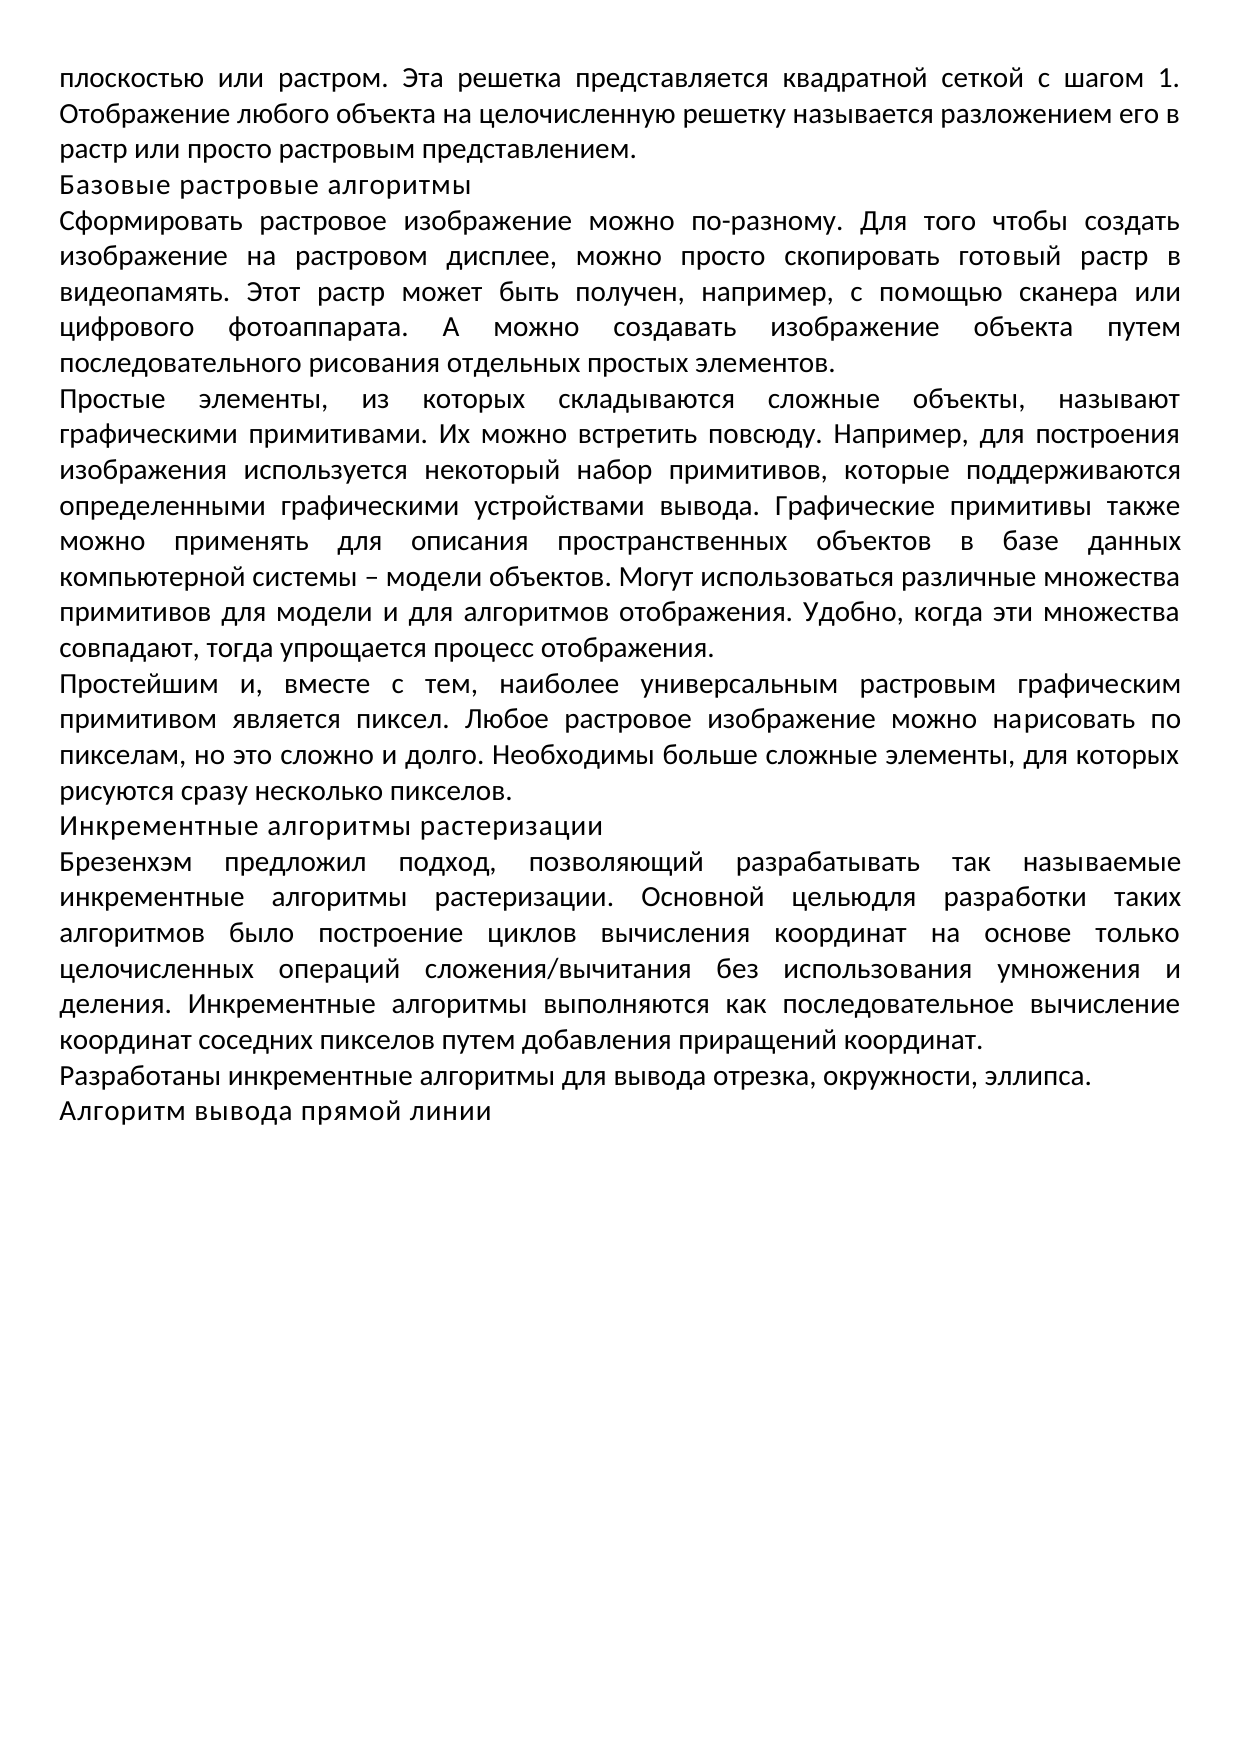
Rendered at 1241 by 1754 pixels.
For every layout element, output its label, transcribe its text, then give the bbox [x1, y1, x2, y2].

text Брезенхэм предложил подход, позволяющий разрабатывать так называемые инкрементные алгоритмы растеризации. Основной цельюдля разработки таких алгоритмов было построение циклов вычисления координат на основе только целочисленных операций сложения/вычитания без использования умножения и деления. Инкрементные алгоритмы выполняются как последовательное вычисление координат соседних пикселов путем добавления приращений координат. [59, 843, 1181, 1057]
text Алгоритм вывода прямой линии [59, 1092, 1181, 1128]
text Инкрементные алгоритмы растеризации [59, 807, 1181, 843]
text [59, 59, 1181, 166]
text Разработаны инкрементные алгоритмы для вывода отрезка, окружности, эллипса. [59, 1057, 1181, 1092]
text Простейшим и, вместе с тем, наиболее универсальным растровым графическим примитивом является пиксел. Любое растровое изображение можно нарисовать по пикселам, но это сложно и долго. Необходимы больше сложные элементы, для которых рисуются сразу несколько пикселов. [59, 665, 1181, 807]
text Сформировать растровое изображение можно по-разному. Для того чтобы создать изображение на растровом дисплее, можно просто скопировать готовый растр в видеопамять. Этот растр может быть получен, например, с помощью сканера или цифрового фотоаппарата. А можно создавать изображение объекта путем последовательного рисования отдельных простых элементов. [59, 202, 1181, 380]
text Базовые растровые алгоритмы [59, 166, 1181, 202]
text Простые элементы, из которых складываются сложные объекты, называют графическими примитивами. Их можно встретить повсюду. Например, для построения изображения используется некоторый набор примитивов, которые поддерживаются определенными графическими устройствами вывода. Графические примитивы также можно применять для описания пространственных объектов в базе данных компьютерной системы – модели объектов. Могут использоваться различные множества примитивов для модели и для алгоритмов отображения. Удобно, когда эти множества совпадают, тогда упрощается процесс отображения. [59, 380, 1181, 665]
